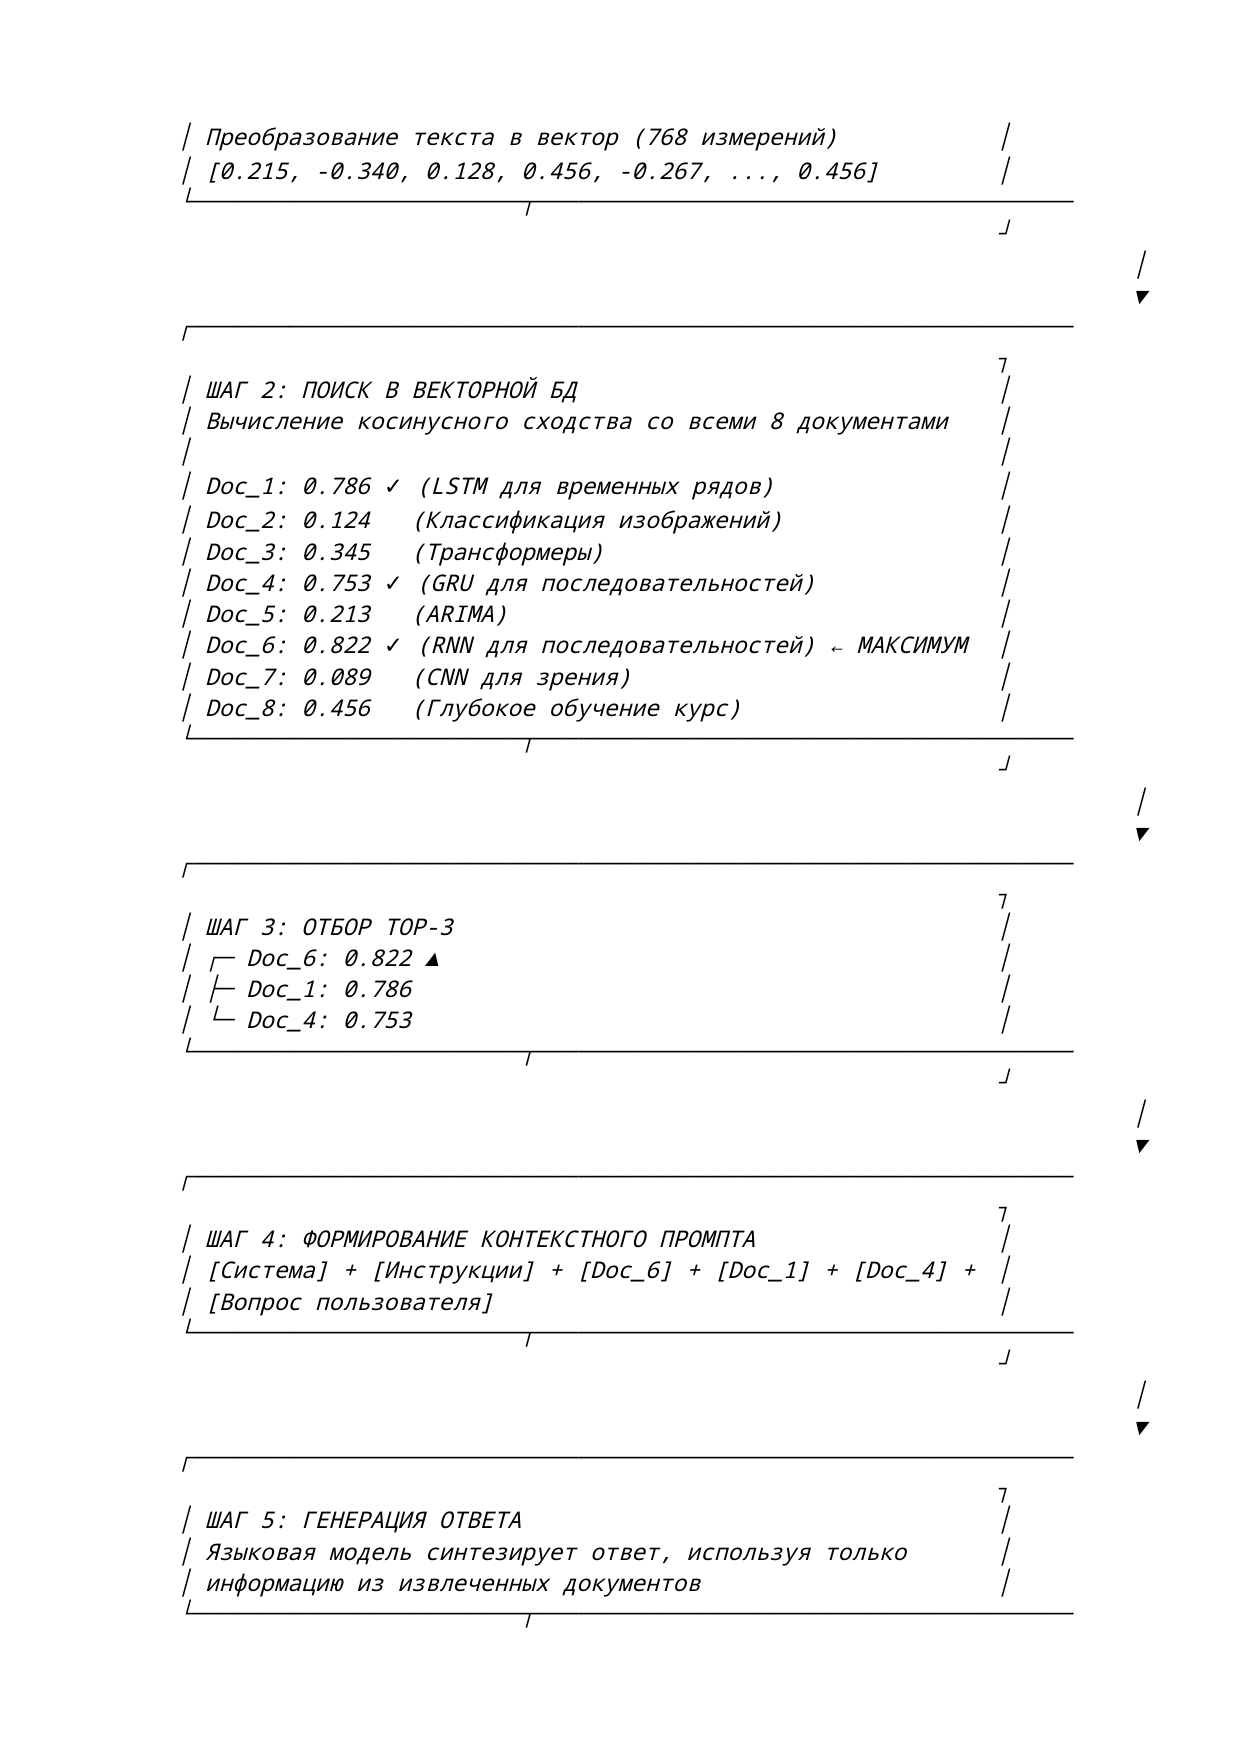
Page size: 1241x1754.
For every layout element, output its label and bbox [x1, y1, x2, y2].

text [177, 118, 1152, 1629]
